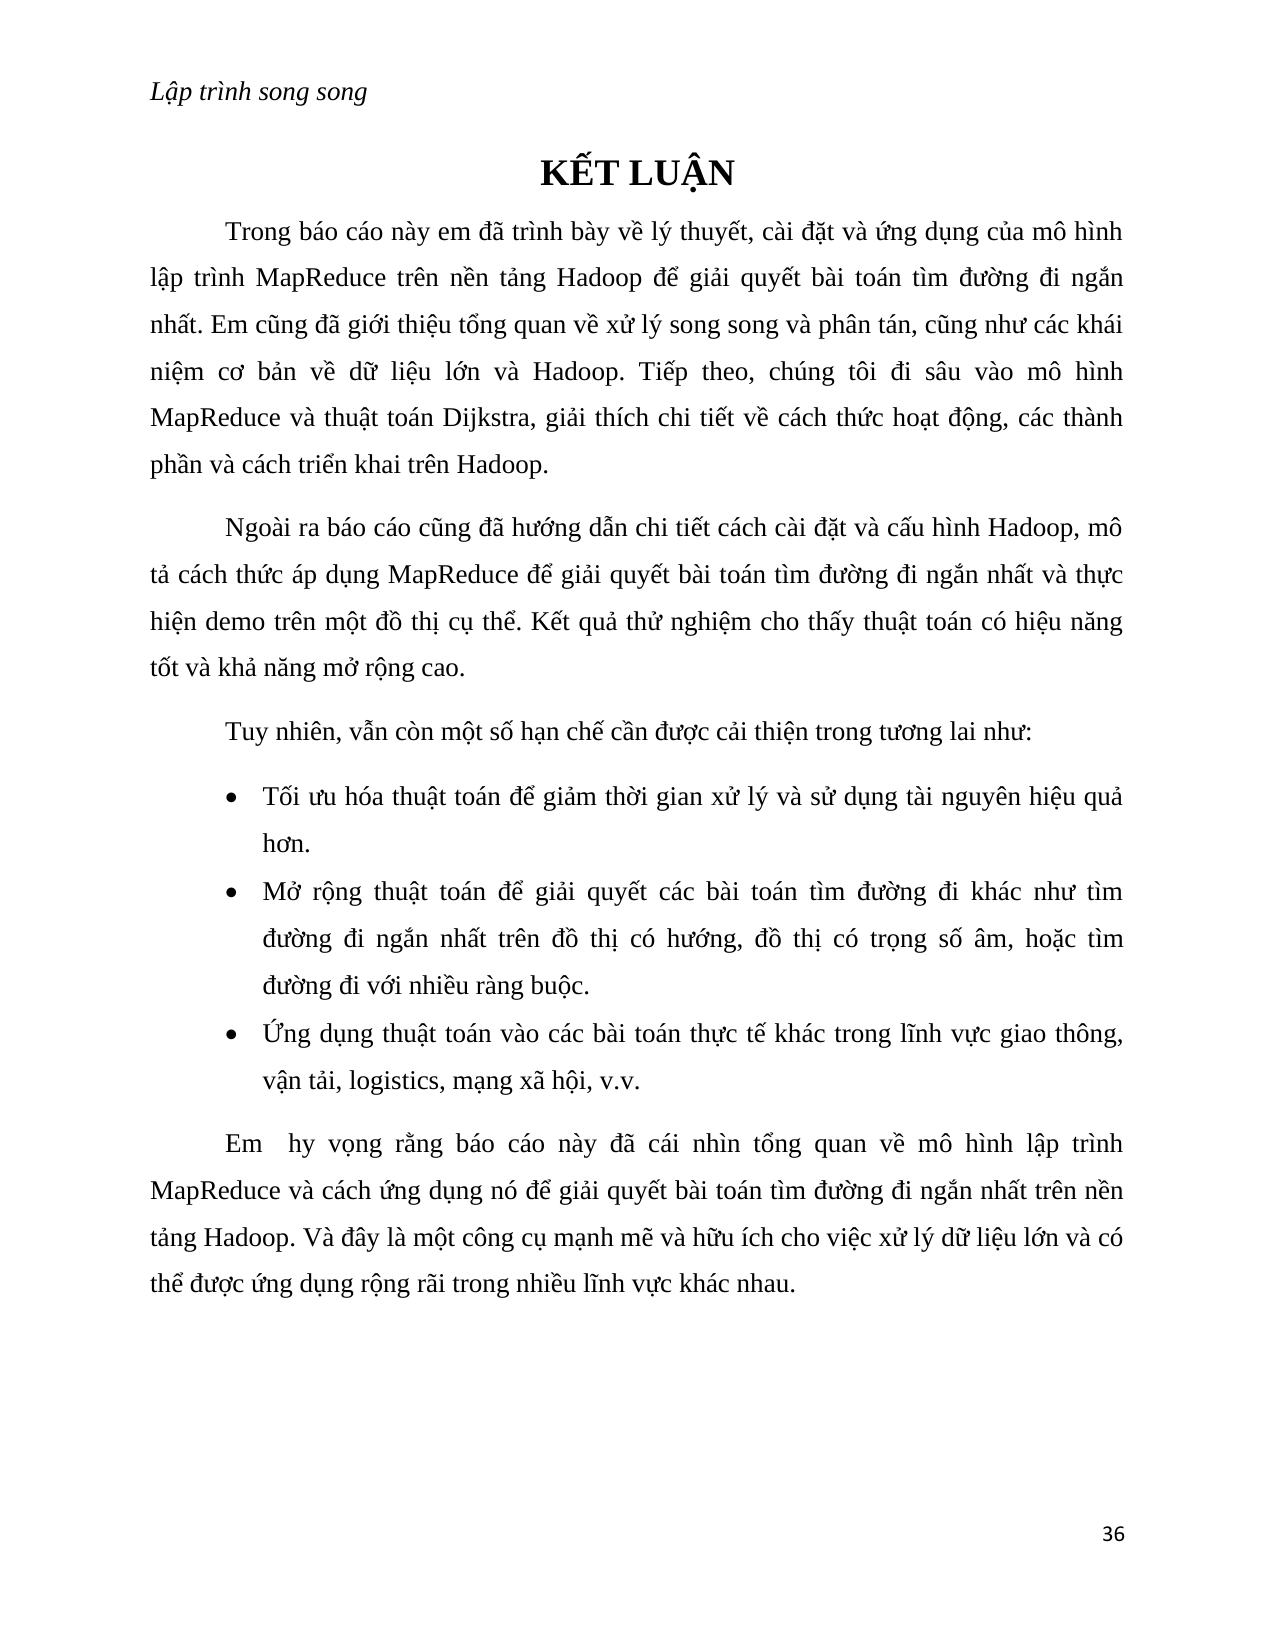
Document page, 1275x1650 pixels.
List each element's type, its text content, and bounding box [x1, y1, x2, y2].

list Mở rộng thuật toán để giải quyết các bài toán tìm đường đi khác như tìm đường đi ngắn nhất trên đồ thị có hướng, đồ thị có trọng số âm, hoặc tìm đường đi với nhiều ràng buộc. [225, 873, 1125, 1000]
list Ứng dụng thuật toán vào các bài toán thực tế khác trong lĩnh vực giao thông, vận tải, logistics, mạng xã hội, v.v. [225, 1016, 1125, 1095]
text Em hy vọng rằng báo cáo này đã cái nhìn tổng quan về mô hình lập trình MapReduce và cách ứng dụng nó để giải quyết bài toán tìm đường đi ngắn nhất trên nền tảng Hadoop. Và đây là một công cụ mạnh mẽ và hữu ích cho việc xử lý dữ liệu lớn và có thể được ứng dụng rộng rãi trong nhiều lĩnh vực khác nhau. [150, 1128, 1125, 1299]
subtitle KẾT LUẬN [150, 150, 1125, 193]
list Tối ưu hóa thuật toán để giảm thời gian xử lý và sử dụng tài nguyên hiệu quả hơn. [225, 778, 1125, 858]
text Trong báo cáo này em đã trình bày về lý thuyết, cài đặt và ứng dụng của mô hình lập trình MapReduce trên nền tảng Hadoop để giải quyết bài toán tìm đường đi ngắn nhất. Em cũng đã giới thiệu tổng quan về xử lý song song và phân tán, cũng như các khái niệm cơ bản về dữ liệu lớn và Hadoop. Tiếp theo, chúng tôi đi sâu vào mô hình MapReduce và thuật toán Dijkstra, giải thích chi tiết về cách thức hoạt động, các thành phần và cách triển khai trên Hadoop. [150, 215, 1125, 479]
text Tuy nhiên, vẫn còn một số hạn chế cần được cải thiện trong tương lai như: [150, 715, 1125, 746]
text Ngoài ra báo cáo cũng đã hướng dẫn chi tiết cách cài đặt và cấu hình Hadoop, mô tả cách thức áp dụng MapReduce để giải quyết bài toán tìm đường đi ngắn nhất và thực hiện demo trên một đồ thị cụ thể. Kết quả thử nghiệm cho thấy thuật toán có hiệu năng tốt và khả năng mở rộng cao. [150, 511, 1125, 682]
